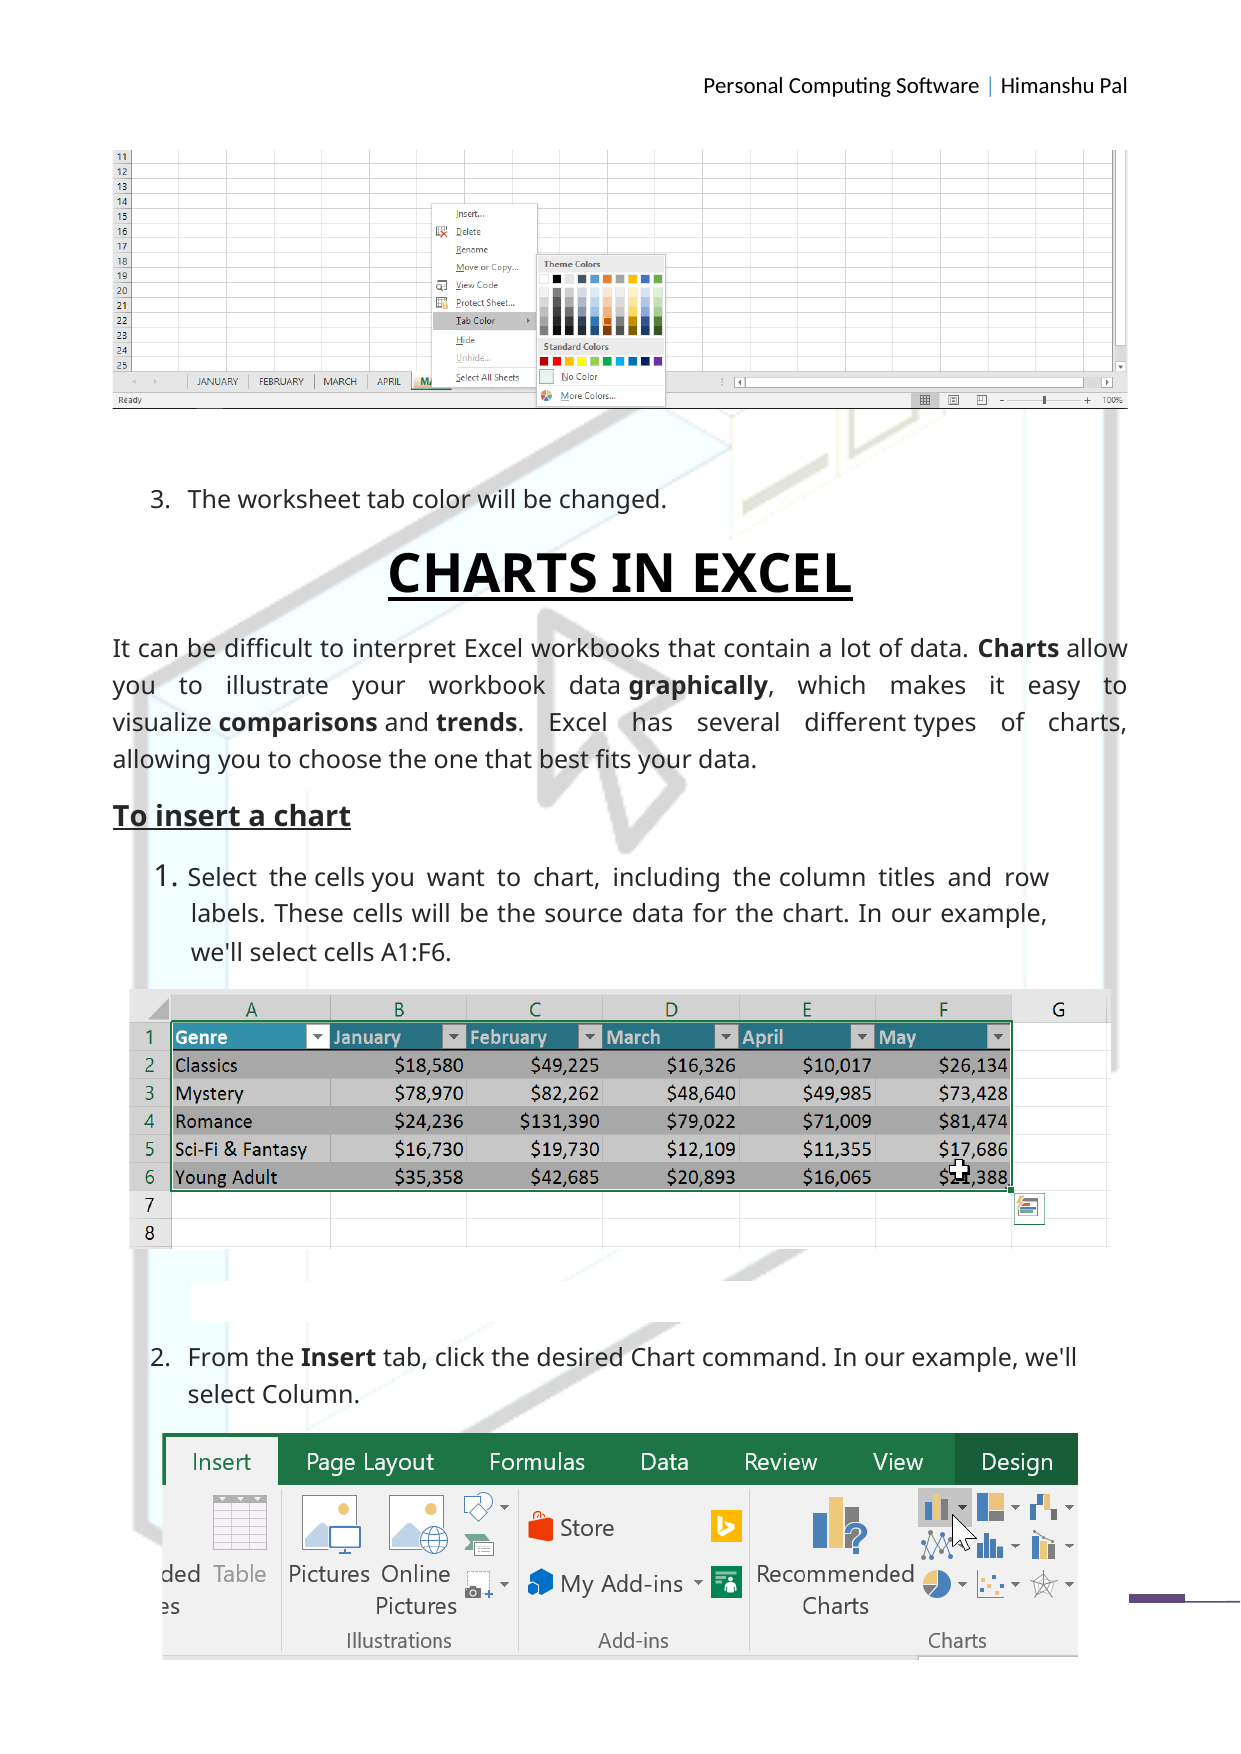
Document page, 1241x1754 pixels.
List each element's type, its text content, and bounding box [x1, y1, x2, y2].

picture [112, 150, 1128, 409]
picture [129, 989, 1111, 1249]
text To insert a chart [112, 795, 1128, 834]
picture [162, 1433, 1078, 1660]
text CHARTS IN EXCEL [112, 535, 1128, 608]
text It can be difficult to interpret Excel workbooks that contain a lot of data. Charts allow you to illustrate your workbook data graphically, which makes it easy to visualize comparisons and trends. Excel has several different types of charts, allowing you to choose the one that best fits your data. [112, 631, 1128, 775]
list Select the cells you want to chart, including the column titles and row labels. These cells will be the source data for the chart. In our example, we'll select cells A1:F6. [153, 854, 1049, 971]
list The worksheet tab color will be changed. [150, 481, 1128, 515]
list From the Insert tab, click the desired Chart command. In our example, we'll select Column. [150, 1340, 1128, 1411]
